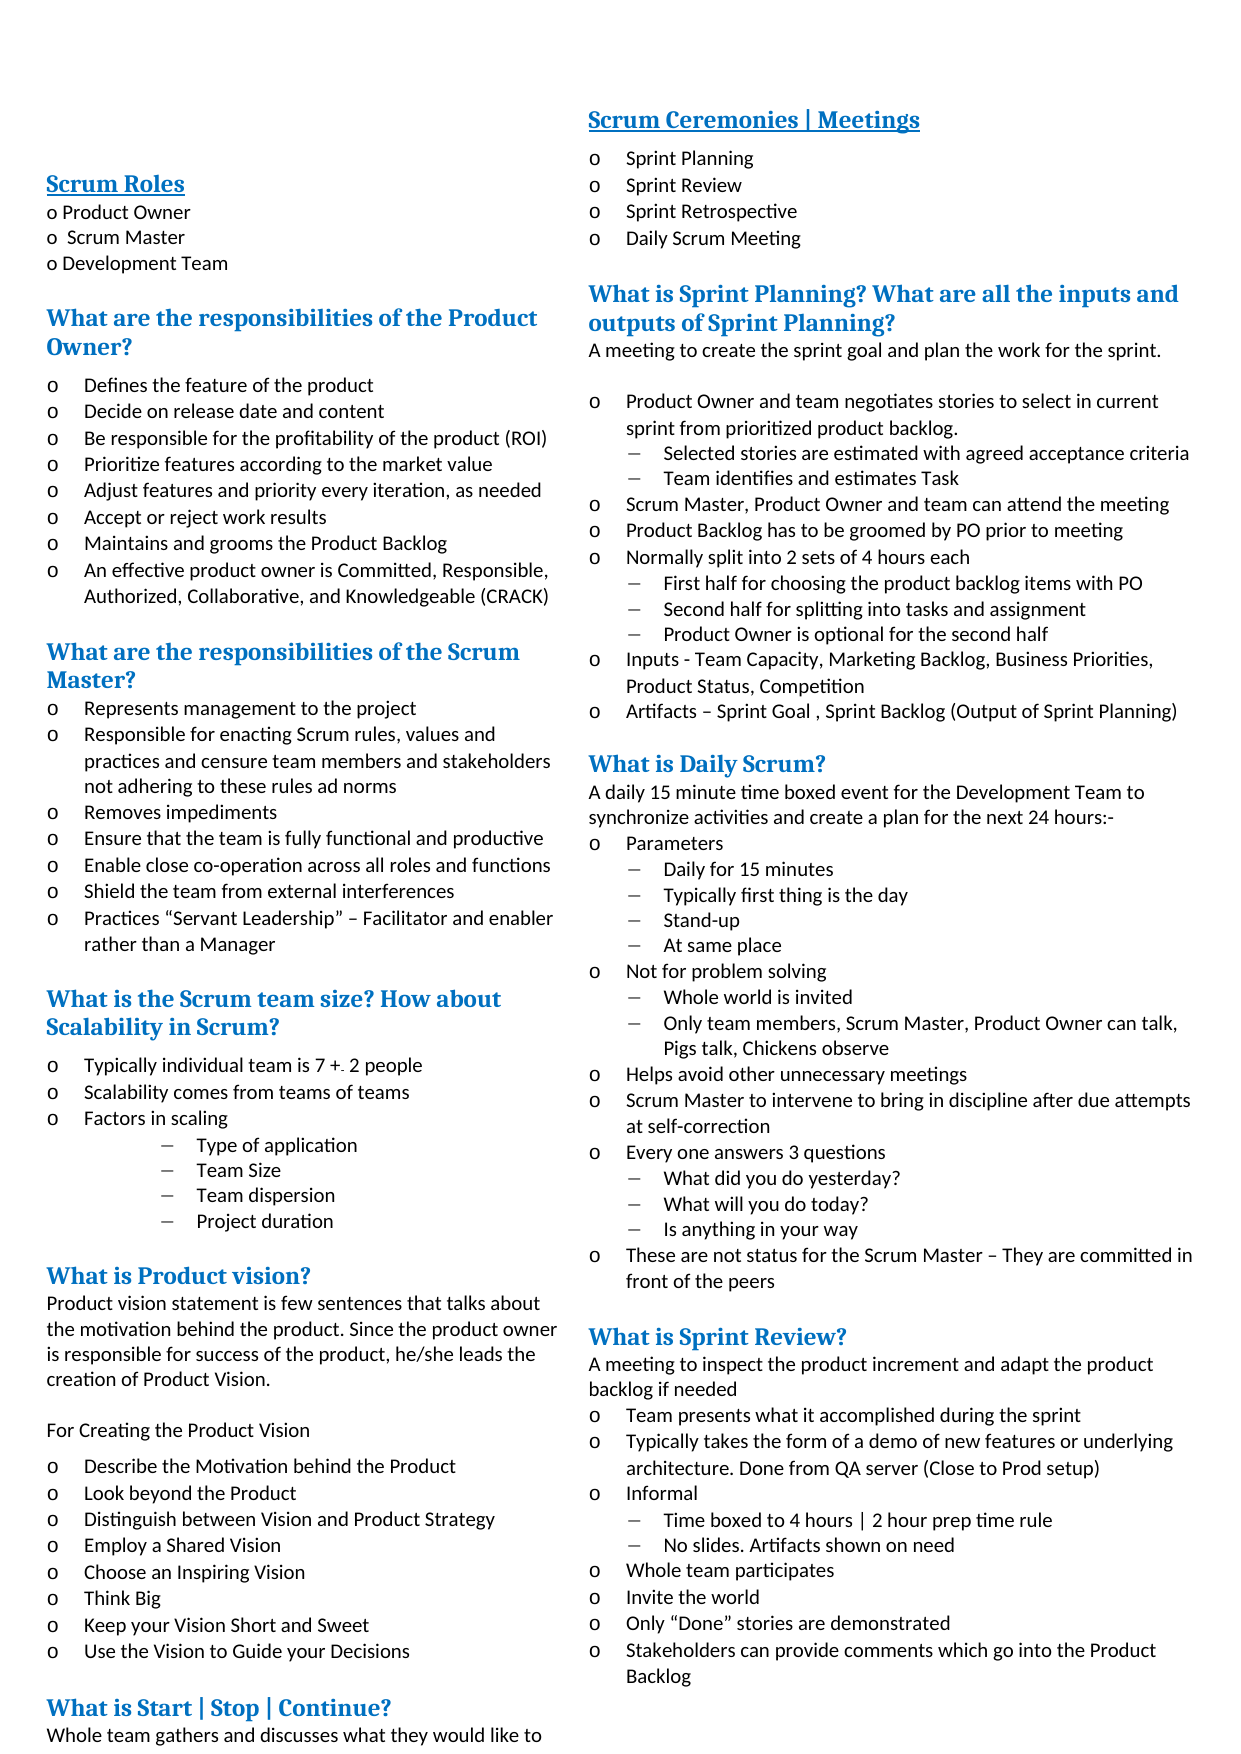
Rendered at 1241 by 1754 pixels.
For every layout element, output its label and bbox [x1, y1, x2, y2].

table_header [35, 30, 577, 1748]
table_header [577, 30, 1216, 1748]
